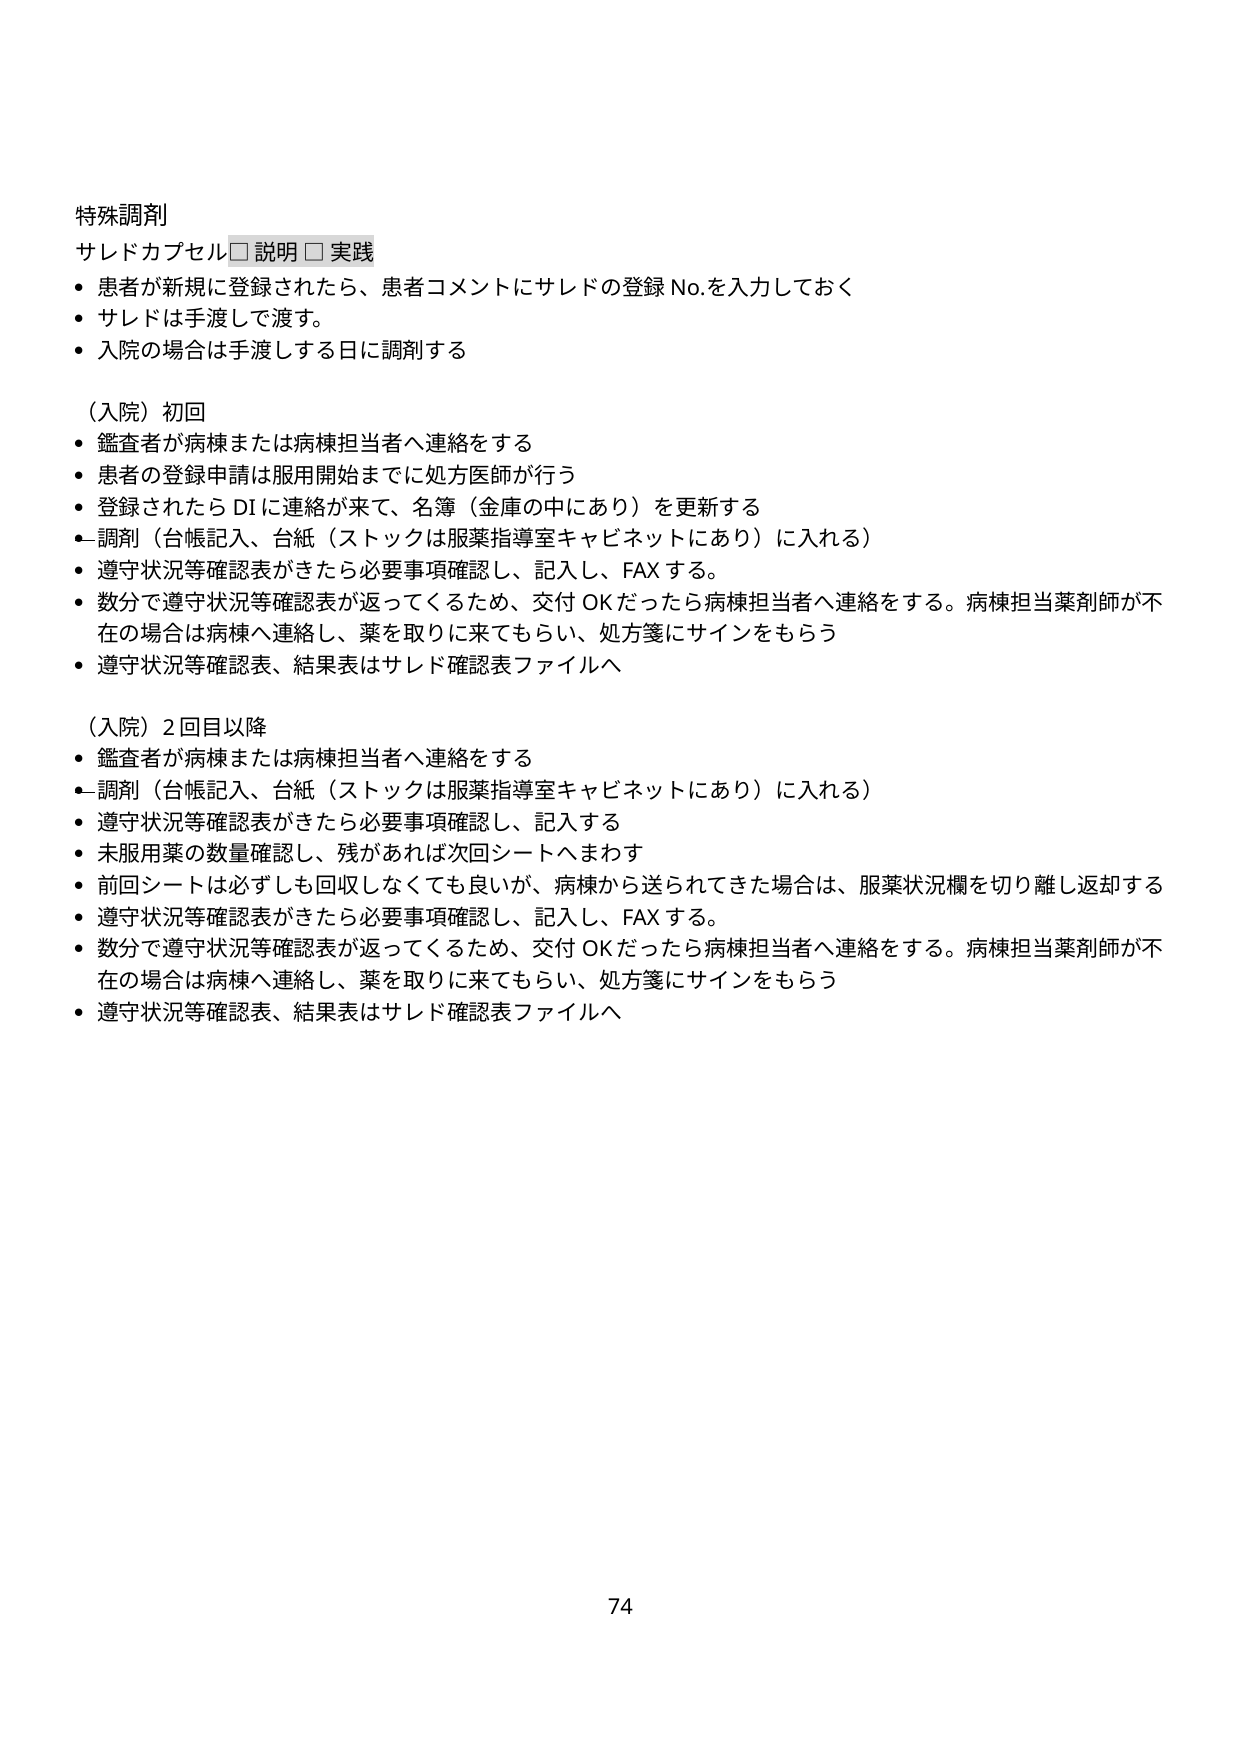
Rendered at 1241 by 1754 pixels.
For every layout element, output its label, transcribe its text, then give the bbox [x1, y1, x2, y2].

subtitle サレドカプセル□ 説明 □ 実践 [75, 232, 1165, 269]
list 登録されたらDIに連絡が来て、名簿（金庫の中にあり）を更新する [75, 489, 1165, 521]
subtitle 特殊調剤 [75, 194, 1165, 232]
list 遵守状況等確認表、結果表はサレド確認表ファイルへ [75, 995, 1165, 1027]
list 鑑査者が病棟または病棟担当者へ連絡をする [75, 426, 1165, 458]
list 調剤（台帳記入、台紙（ストックは服薬指導室キャビネットにあり）に入れる） [75, 773, 1165, 805]
list 鑑査者が病棟または病棟担当者へ連絡をする [75, 741, 1165, 773]
list 遵守状況等確認表、結果表はサレド確認表ファイルへ [75, 648, 1165, 680]
list 遵守状況等確認表がきたら必要事項確認し、記入する [75, 805, 1165, 836]
list 入院の場合は手渡しする日に調剤する [75, 333, 1165, 365]
list 未服用薬の数量確認し、残があれば次回シートへまわす [75, 836, 1165, 868]
list サレドは手渡しで渡す。 [75, 301, 1165, 333]
list 前回シートは必ずしも回収しなくても良いが、病棟から送られてきた場合は、服薬状況欄を切り離し返却する [75, 868, 1165, 900]
text （入院）初回 [75, 394, 1165, 426]
list 数分で遵守状況等確認表が返ってくるため、交付OKだったら病棟担当者へ連絡をする。病棟担当薬剤師が不在の場合は病棟へ連絡し、薬を取りに来てもらい、処方箋にサインをもらう [75, 585, 1165, 648]
list 患者が新規に登録されたら、患者コメントにサレドの登録No.を入力しておく [75, 269, 1165, 301]
list 遵守状況等確認表がきたら必要事項確認し、記入し、FAXする。 [75, 900, 1165, 931]
list 調剤（台帳記入、台紙（ストックは服薬指導室キャビネットにあり）に入れる） [75, 521, 1165, 553]
list 数分で遵守状況等確認表が返ってくるため、交付OKだったら病棟担当者へ連絡をする。病棟担当薬剤師が不在の場合は病棟へ連絡し、薬を取りに来てもらい、処方箋にサインをもらう [75, 931, 1165, 995]
list 遵守状況等確認表がきたら必要事項確認し、記入し、FAXする。 [75, 553, 1165, 585]
list 患者の登録申請は服用開始までに処方医師が行う [75, 458, 1165, 489]
text （入院）2回目以降 [75, 709, 1165, 741]
